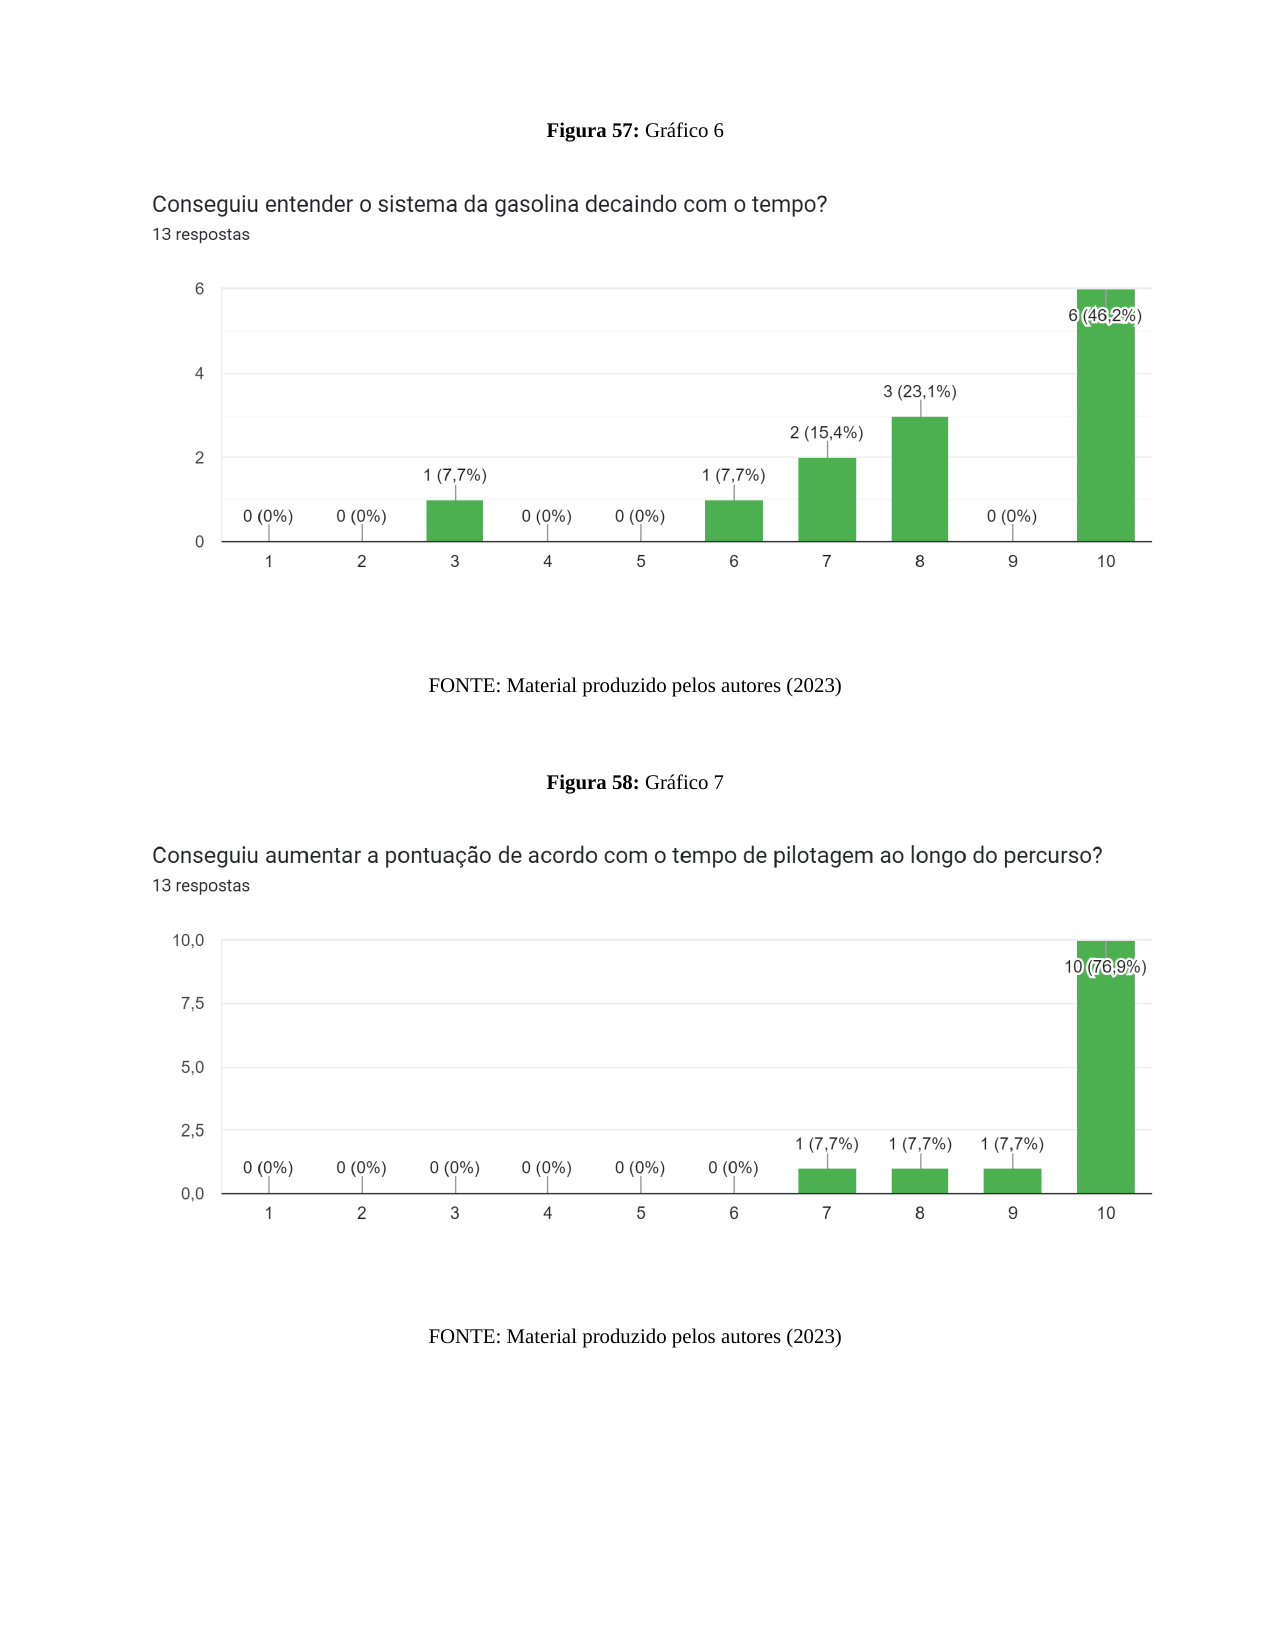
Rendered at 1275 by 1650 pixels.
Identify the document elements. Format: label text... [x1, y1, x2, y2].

picture [118, 155, 1153, 647]
picture [118, 806, 1153, 1299]
text Figura 58: Gráfico 7 [118, 769, 1152, 806]
text FONTE: Material produzido pelos autores (2023) [118, 1324, 1152, 1348]
text FONTE: Material produzido pelos autores (2023) [118, 672, 1152, 697]
text Figura 57: Gráfico 6 [118, 118, 1152, 155]
